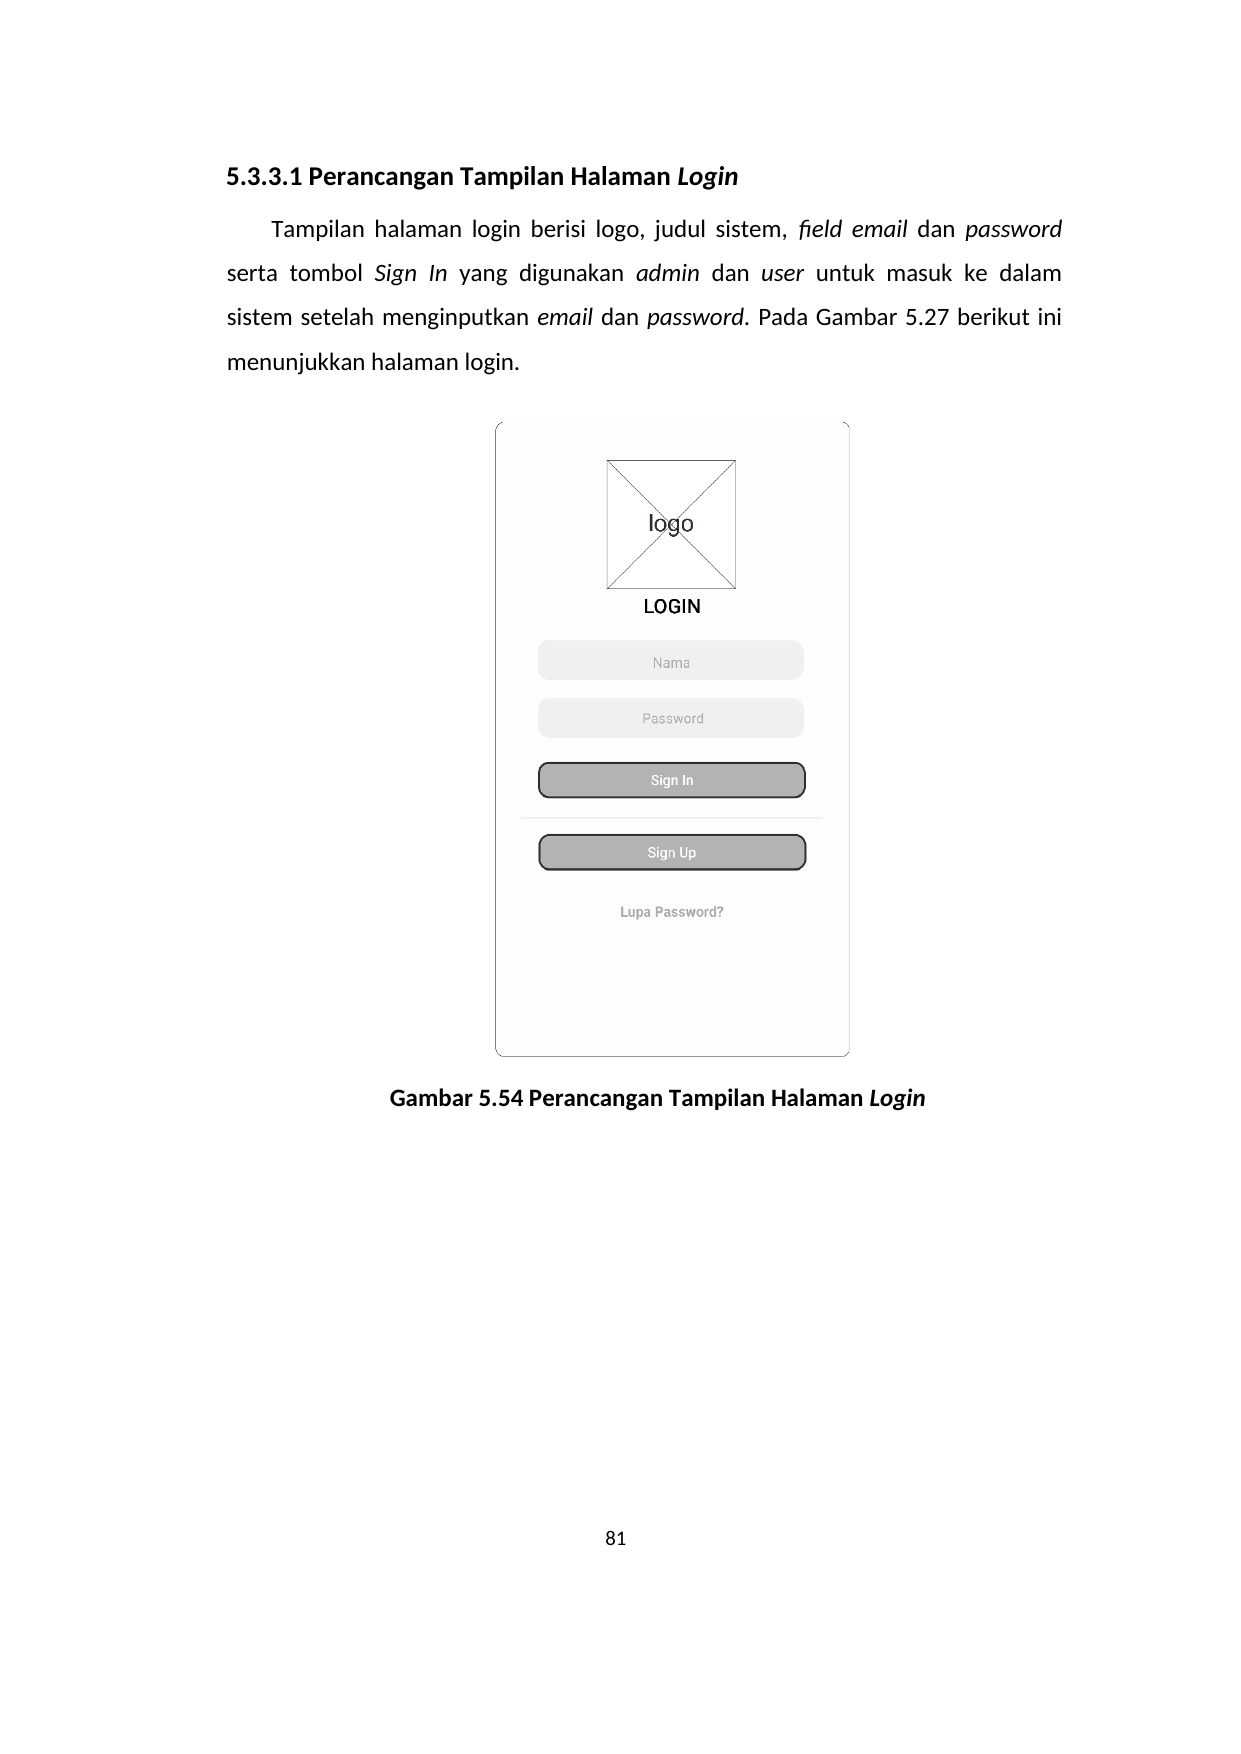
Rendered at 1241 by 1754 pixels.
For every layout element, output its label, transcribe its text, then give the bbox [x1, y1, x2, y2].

picture [495, 422, 850, 1057]
subtitle 5.3.3.1 Perancangan Tampilan Halaman Login [226, 159, 1092, 192]
text Tampilan halaman login berisi logo, judul sistem, field email dan password serta tombol Sign In yang digunakan admin dan user untuk masuk ke dalam sistem setelah menginputkan email dan password. Pada Gambar 5.27 berikut ini menunjukkan halaman login. [227, 213, 1062, 376]
subtitle Gambar 5.54 Perancangan Tampilan Halaman Login [226, 1082, 1092, 1113]
